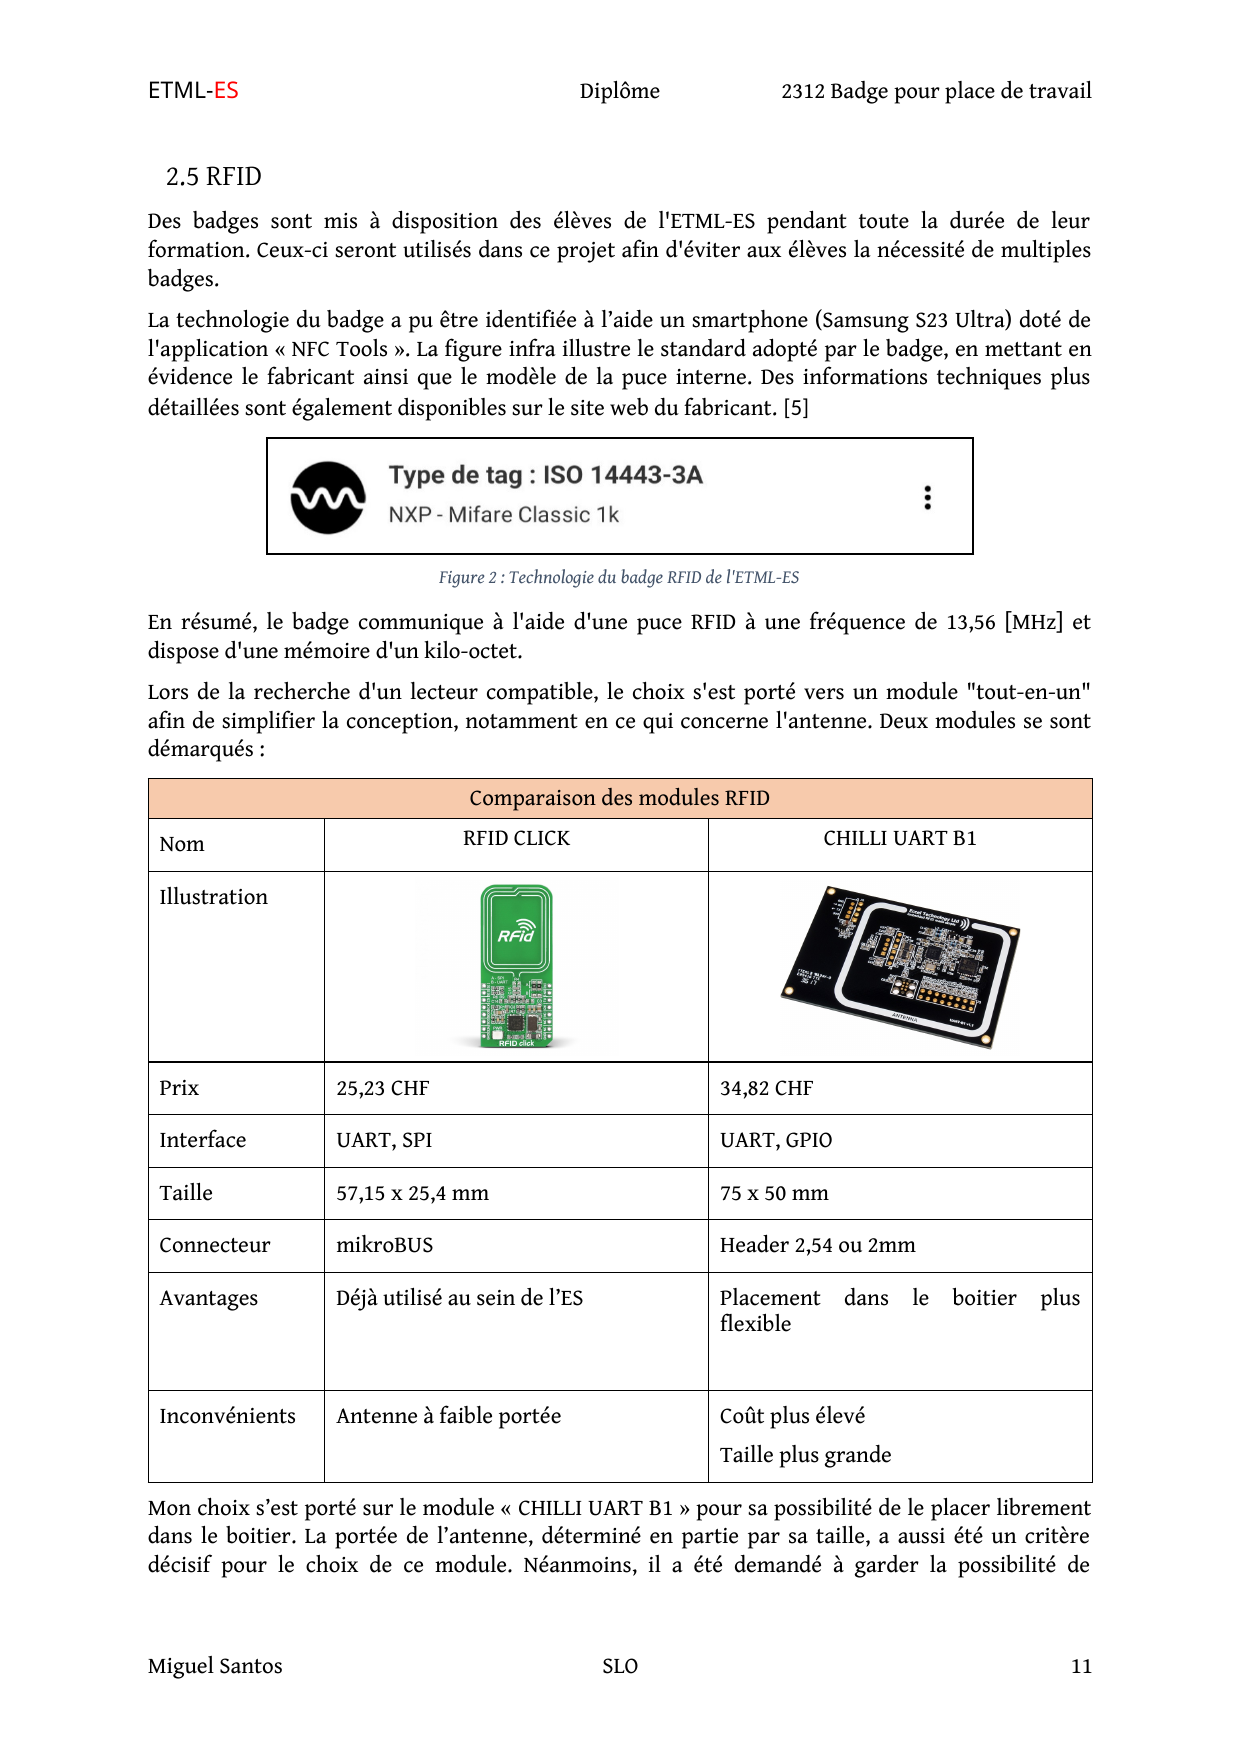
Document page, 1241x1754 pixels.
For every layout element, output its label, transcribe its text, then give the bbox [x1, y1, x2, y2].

picture [268, 439, 972, 553]
table_cell mikroBUS [325, 1220, 708, 1272]
table_cell Connecteur [149, 1220, 324, 1272]
table_cell CHILLI UART B1 [709, 819, 1092, 871]
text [148, 1495, 1093, 1579]
table_cell Placement dans le boitier plus flexible [709, 1273, 1092, 1390]
picture [780, 877, 1021, 1056]
table_cell Interface [149, 1115, 324, 1167]
table_cell Taille [149, 1168, 324, 1219]
table_cell Prix [149, 1063, 324, 1114]
table_header Comparaison des modules RFID [149, 779, 1092, 818]
table_cell Déjà utilisé au sein de l’ES [325, 1273, 708, 1390]
text Lors de la recherche d'un lecteur compatible, le choix s'est porté vers un module "tout-en-un" afin de simplifier la conception, notamment en ce qui concerne l'antenne. Deux modules se sont démarqués : [148, 679, 1093, 763]
text La technologie du badge a pu être identifiée à l’aide un smartphone (Samsung S23 Ultra) doté de l'application « NFC Tools ». La figure ci-dessous illustre le standard adopté par le badge, en mettant en évidence le fabricant ainsi que le modèle de la puce interne. Des informations techniques plus détaillées sont également disponibles sur le site web du fabricant. [5] [148, 307, 1093, 422]
table_cell 75 x 50 mm [709, 1168, 1092, 1219]
table_cell Coût plus élevé Taille plus grande [709, 1391, 1092, 1482]
table_cell [709, 872, 1092, 1061]
table_cell 57,15 x 25,4 mm [325, 1168, 708, 1219]
table_cell Nom [149, 819, 324, 871]
table_cell Header 2,54 ou 2mm [709, 1220, 1092, 1272]
table_cell RFID CLICK [325, 819, 708, 871]
table_cell Illustration [149, 872, 324, 1061]
table_cell UART, GPIO [709, 1115, 1092, 1167]
table_cell 34,82 CHF [709, 1063, 1092, 1114]
text En résumé, le badge communique à l'aide d'une puce RFID à une fréquence de 13,56 [MHz] et dispose d'une mémoire d'un kilo-octet. [148, 610, 1093, 665]
table_cell Inconvénients [149, 1391, 324, 1482]
picture [414, 877, 619, 1056]
table_cell 25,23 CHF [325, 1063, 708, 1114]
table_cell Avantages [149, 1273, 324, 1390]
table_cell Antenne à faible portée [325, 1391, 708, 1482]
table_cell [325, 872, 708, 1061]
subtitle RFID [165, 160, 1093, 194]
table_cell UART, SPI [325, 1115, 708, 1167]
text Des badges sont mis à disposition des élèves de l'ETML-ES pendant toute la durée de leur formation. Ceux-ci seront utilisés dans ce projet afin d'éviter aux élèves la nécessité de multiples badges. [148, 209, 1093, 293]
